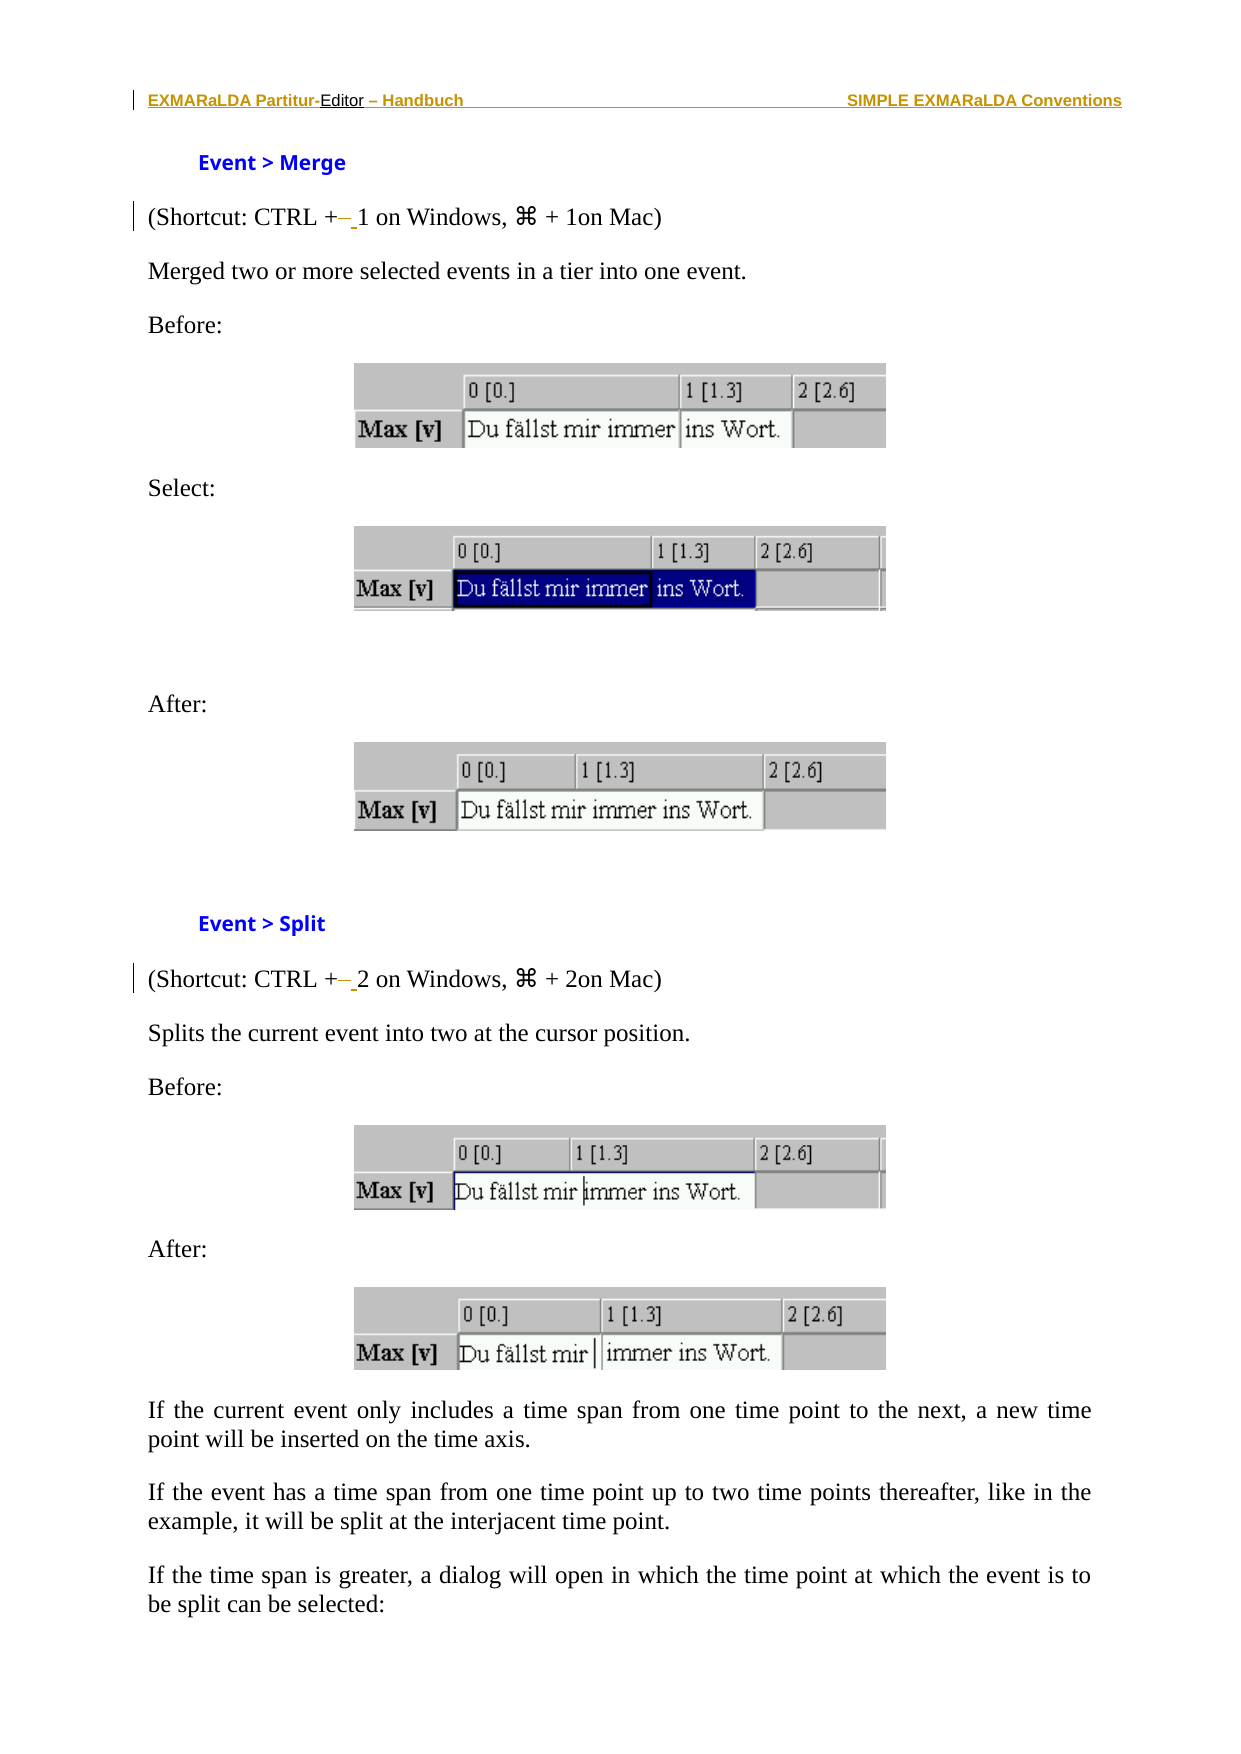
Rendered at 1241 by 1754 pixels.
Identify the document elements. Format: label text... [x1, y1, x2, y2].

text If the current event only includes a time span from one time point to the next, a new time point will be inserted on the time axis. [148, 1395, 1093, 1452]
text Before: [148, 310, 1093, 339]
subtitle Event > Merge [198, 148, 1093, 176]
text Select: [148, 473, 1093, 501]
picture [354, 363, 886, 448]
text Merged two or more selected events in a tier into one event. [148, 256, 1093, 285]
text Splits the current event into two at the cursor position. [148, 1018, 1093, 1047]
text (Shortcut: CTRL +2 on Windows, ⌘ + 2on Mac) [148, 963, 1093, 993]
text If the time span is greater, a dialog will open in which the time point at which the event is to be split can be selected: [148, 1560, 1093, 1617]
subtitle Event > Split [198, 909, 1093, 938]
picture [354, 742, 886, 831]
text After: [148, 689, 1093, 718]
text If the event has a time span from one time point up to two time points thereafter, like in the example, it will be split at the interjacent time point. [148, 1477, 1093, 1535]
text Before: [148, 1072, 1093, 1100]
picture [354, 1287, 886, 1370]
text (Shortcut: CTRL +1 on Windows, ⌘ + 1on Mac) [148, 201, 1093, 231]
picture [354, 1125, 886, 1210]
text After: [148, 1234, 1093, 1263]
picture [354, 526, 886, 611]
